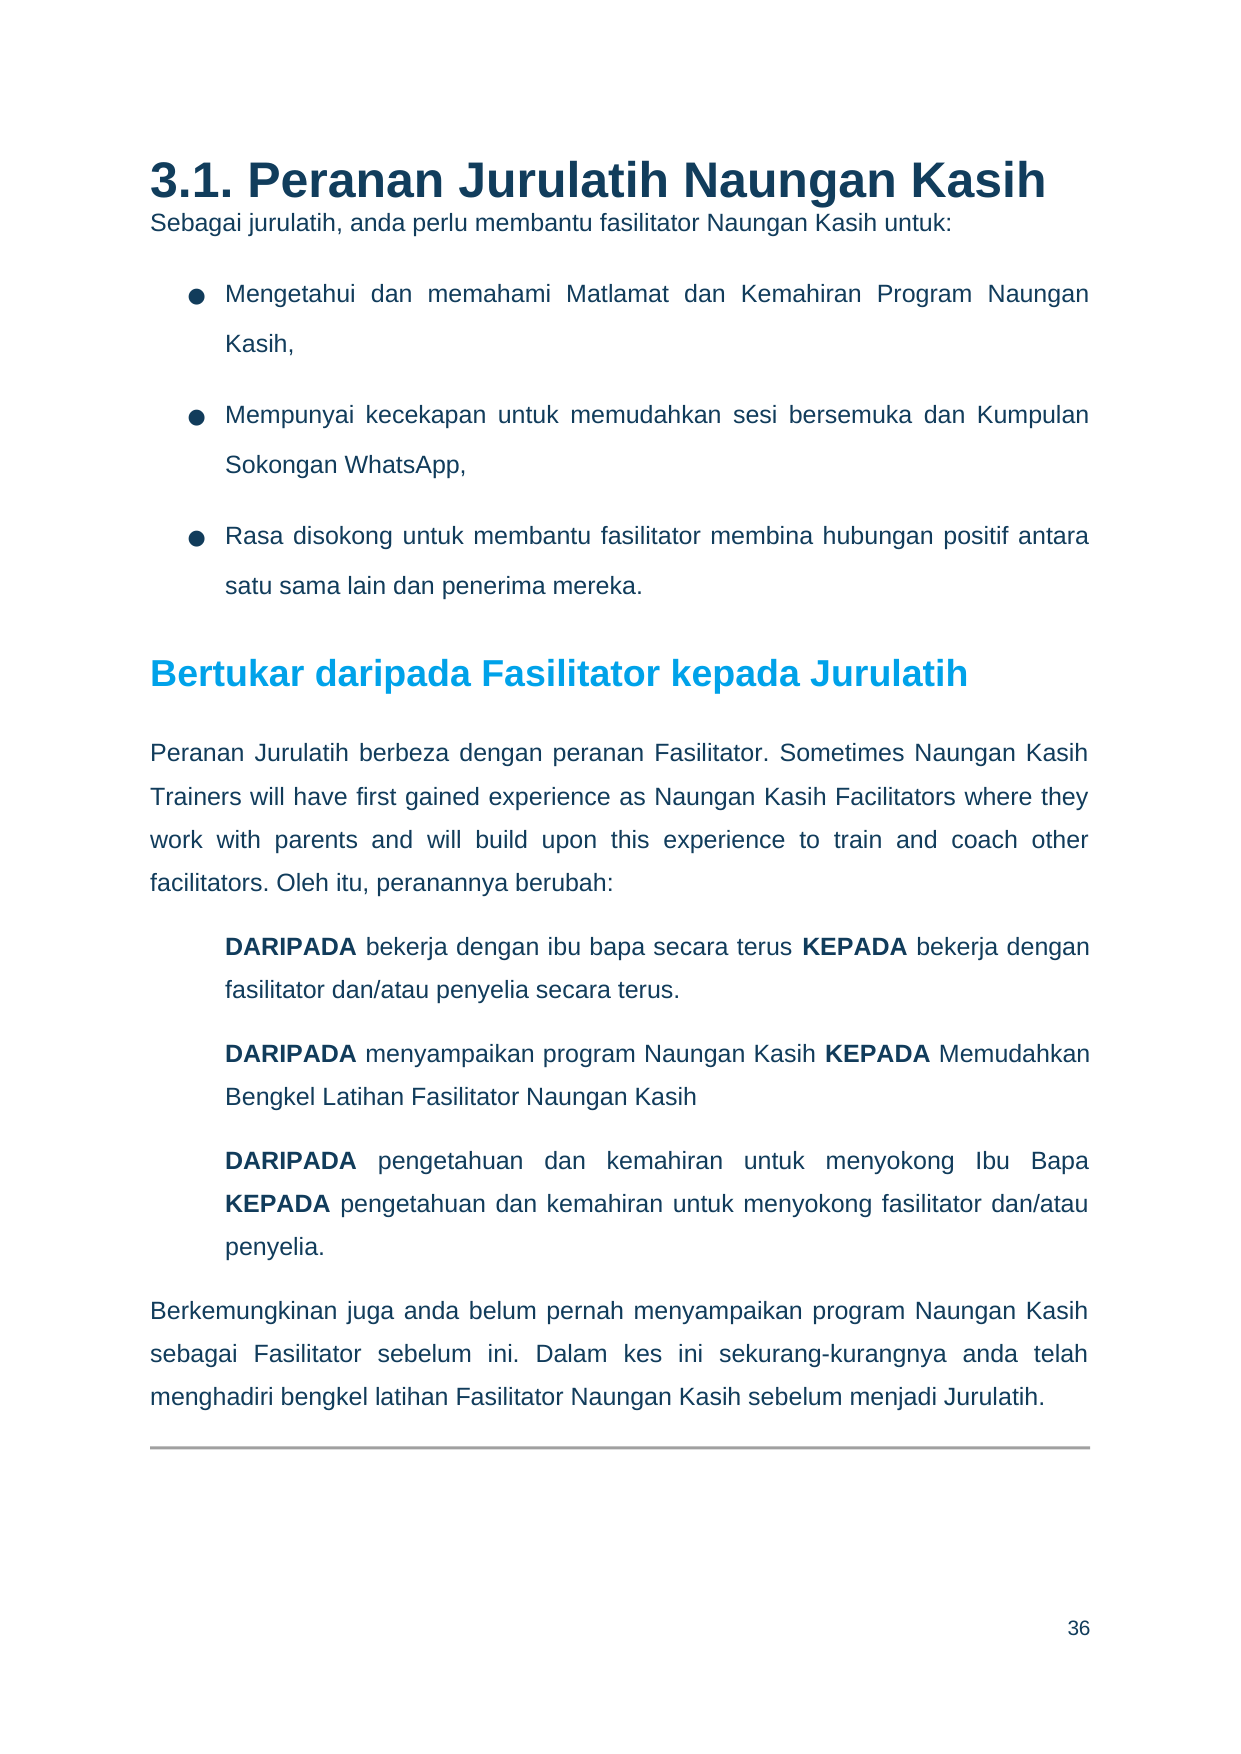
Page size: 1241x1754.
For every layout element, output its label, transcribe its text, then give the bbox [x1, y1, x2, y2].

text Sebagai jurulatih, anda perlu membantu fasilitator Naungan Kasih untuk: [150, 207, 1090, 236]
text DARIPADA pengetahuan dan kemahiran untuk menyokong Ibu Bapa KEPADA pengetahuan dan kemahiran untuk menyokong fasilitator dan/atau penyelia. [225, 1146, 1090, 1261]
text DARIPADA menyampaikan program Naungan Kasih KEPADA Memudahkan Bengkel Latihan Fasilitator Naungan Kasih [225, 1039, 1090, 1111]
list Rasa disokong untuk membantu fasilitator membina hubungan positif antara satu sama lain dan penerima mereka. [187, 513, 1090, 599]
subtitle Bertukar daripada Fasilitator kepada Jurulatih [150, 651, 1090, 694]
subtitle 3.1. Peranan Jurulatih Naungan Kasih [150, 150, 1090, 207]
list Mempunyai kecekapan untuk memudahkan sesi bersemuka dan Kumpulan Sokongan WhatsApp, [187, 392, 1090, 478]
text Berkemungkinan juga anda belum pernah menyampaikan program Naungan Kasih sebagai Fasilitator sebelum ini. Dalam kes ini sekurang-kurangnya anda telah menghadiri bengkel latihan Fasilitator Naungan Kasih sebelum menjadi Jurulatih. [150, 1296, 1090, 1411]
text Peranan Jurulatih berbeza dengan peranan Fasilitator. Sometimes Naungan Kasih Trainers will have first gained experience as Naungan Kasih Facilitators where they work with parents and will build upon this experience to train and coach other facilitators. Oleh itu, peranannya berubah: [150, 738, 1090, 896]
list Mengetahui dan memahami Matlamat dan Kemahiran Program Naungan Kasih, [187, 271, 1090, 357]
text DARIPADA bekerja dengan ibu bapa secara terus KEPADA bekerja dengan fasilitator dan/atau penyelia secara terus. [225, 932, 1090, 1003]
